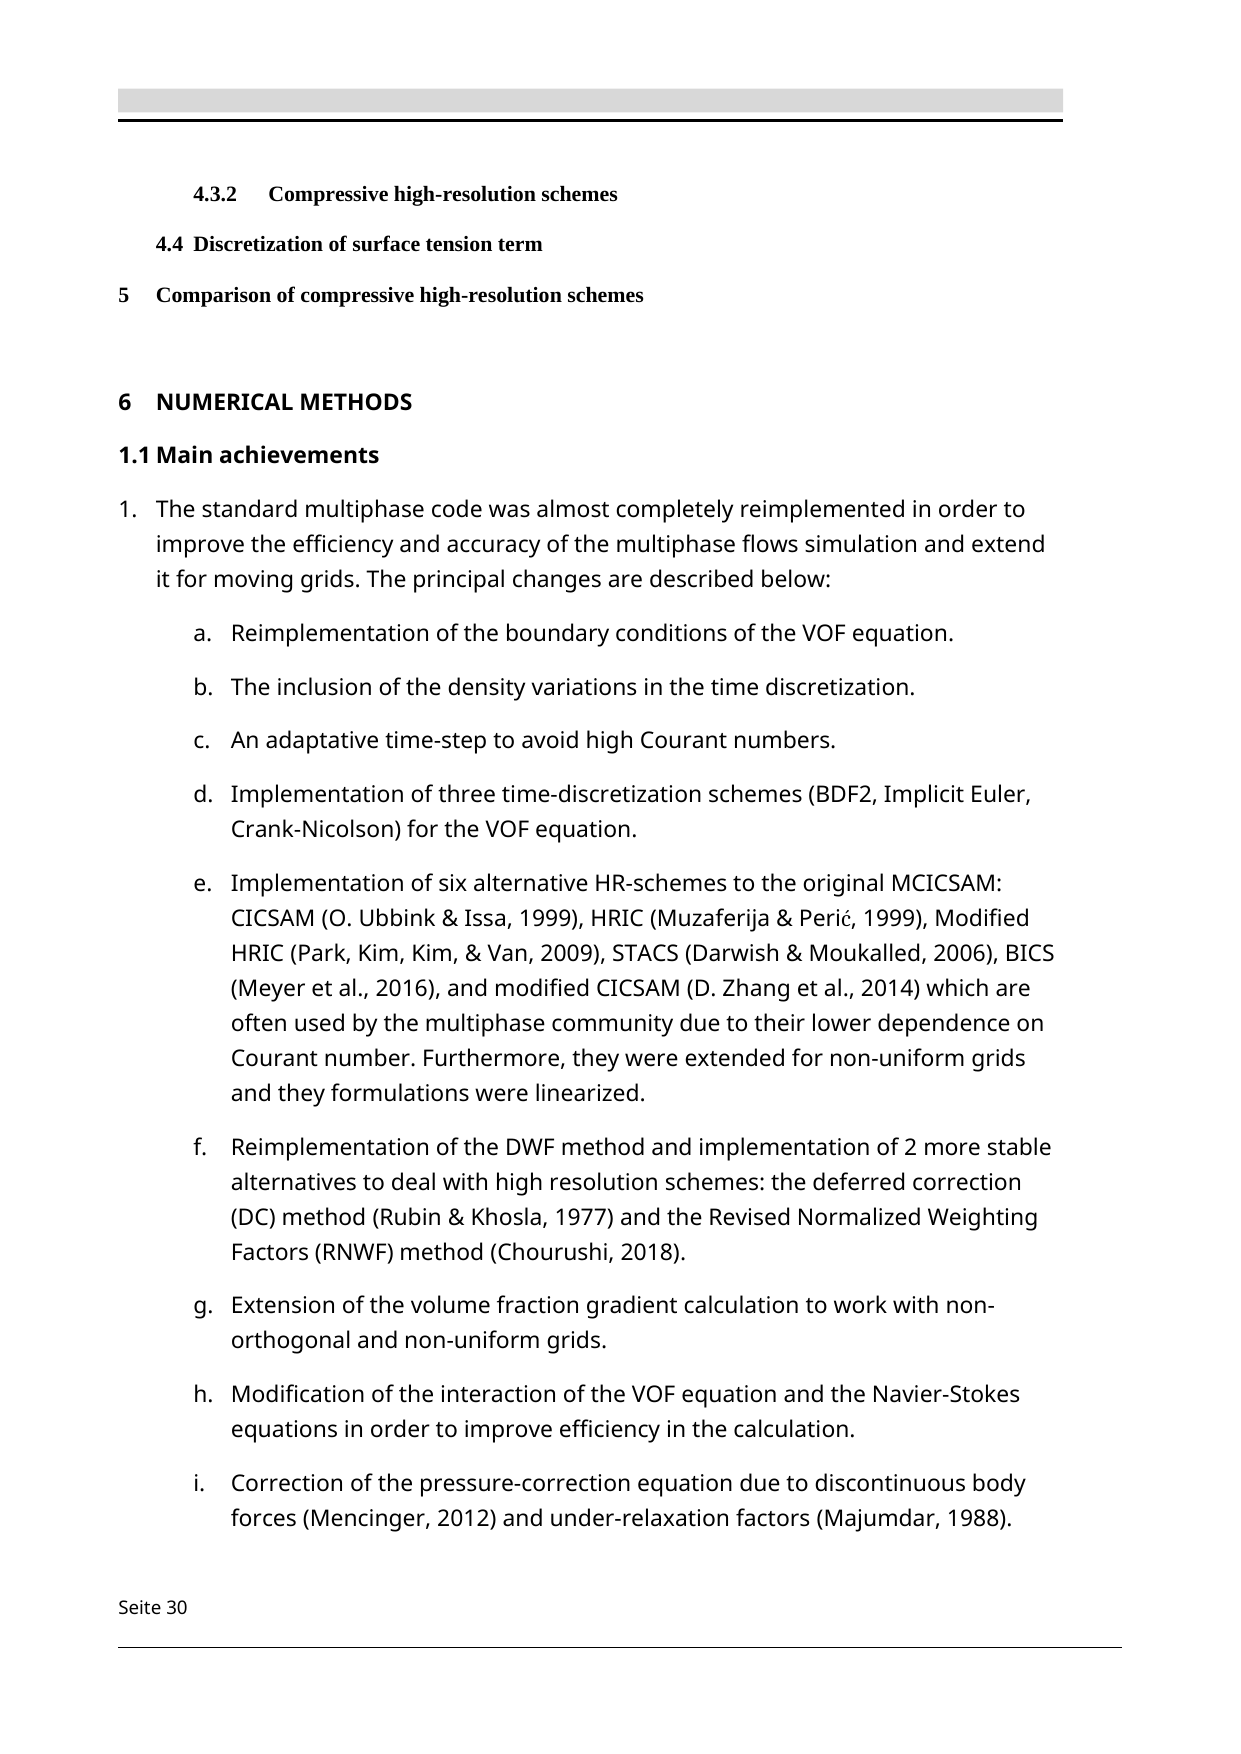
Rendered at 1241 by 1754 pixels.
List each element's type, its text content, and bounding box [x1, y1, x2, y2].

list Modification of the interaction of the VOF equation and the Navier-Stokes equations in order to improve efficiency in the calculation. [193, 1378, 1063, 1444]
list Implementation of six alternative HR-schemes to the original MCICSAM: CICSAM (O. Ubbink & Issa, 1999), HRIC (Muzaferija & Perić, 1999), Modified HRIC (Park, Kim, Kim, & Van, 2009), STACS (Darwish & Moukalled, 2006), BICS (Meyer et al., 2016), and modified CICSAM (D. Zhang et al., 2014) which are often used by the multiphase community due to their lower dependence on Courant number. Furthermore, they were extended for non-uniform grids and they formulations were linearized. [193, 867, 1063, 1108]
list An adaptative time-step to avoid high Courant numbers. [193, 724, 1063, 756]
list The standard multiphase code was almost completely reimplemented in order to improve the efficiency and accuracy of the multiphase flows simulation and extend it for moving grids. The principal changes are described below: [118, 493, 1063, 594]
list Discretization of surface tension term [156, 231, 1063, 256]
list Implementation of three time-discretization schemes (BDF2, Implicit Euler, Crank-Nicolson) for the VOF equation. [193, 778, 1063, 844]
list Extension of the volume fraction gradient calculation to work with non-orthogonal and non-uniform grids. [193, 1289, 1063, 1356]
list Compressive high-resolution schemes [193, 181, 1063, 206]
list Reimplementation of the DWF method and implementation of 2 more stable alternatives to deal with high resolution schemes: the deferred correction (DC) method (Rubin & Khosla, 1977) and the Revised Normalized Weighting Factors (RNWF) method (Chourushi, 2018). [193, 1131, 1063, 1267]
list Comparison of compressive high-resolution schemes [118, 282, 1063, 307]
list Correction of the pressure-correction equation due to discontinuous body forces (Mencinger, 2012) and under-relaxation factors (Majumdar, 1988). [193, 1467, 1063, 1533]
list The inclusion of the density variations in the time discretization. [193, 671, 1063, 702]
list Reimplementation of the boundary conditions of the VOF equation. [193, 617, 1063, 648]
list Main achievements [118, 439, 1063, 471]
list NUMERICAL METHODS [118, 386, 1063, 417]
